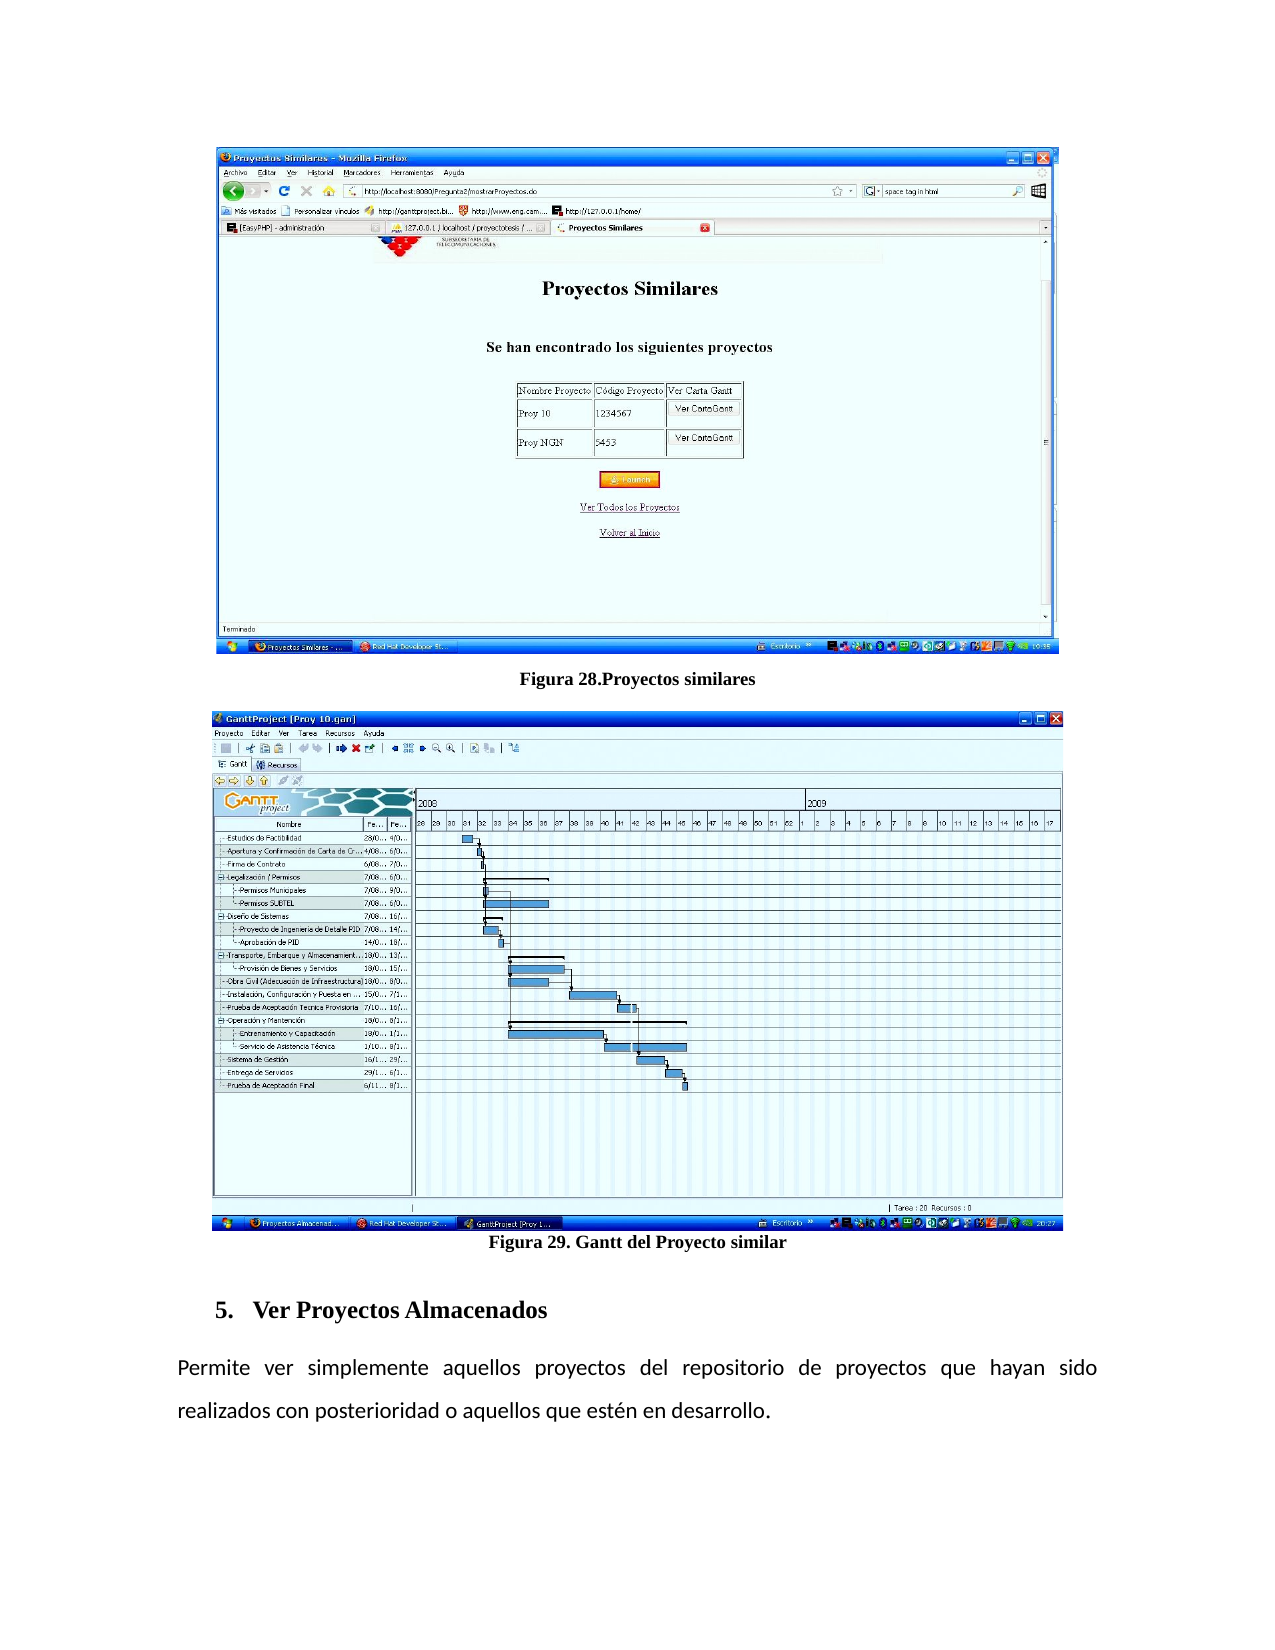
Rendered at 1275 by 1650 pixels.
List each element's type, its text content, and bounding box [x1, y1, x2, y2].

text Figura 28.Proyectos similares [177, 668, 1098, 689]
picture [212, 711, 1064, 1231]
picture [216, 147, 1059, 654]
text Figura 29. Gantt del Proyecto similar [177, 1231, 1098, 1252]
text Permite ver simplemente aquellos proyectos del repositorio de proyectos que hayan sido realizados con posterioridad o aquellos que estén en desarrollo. [177, 1353, 1098, 1424]
list Ver Proyectos Almacenados [215, 1295, 1098, 1324]
